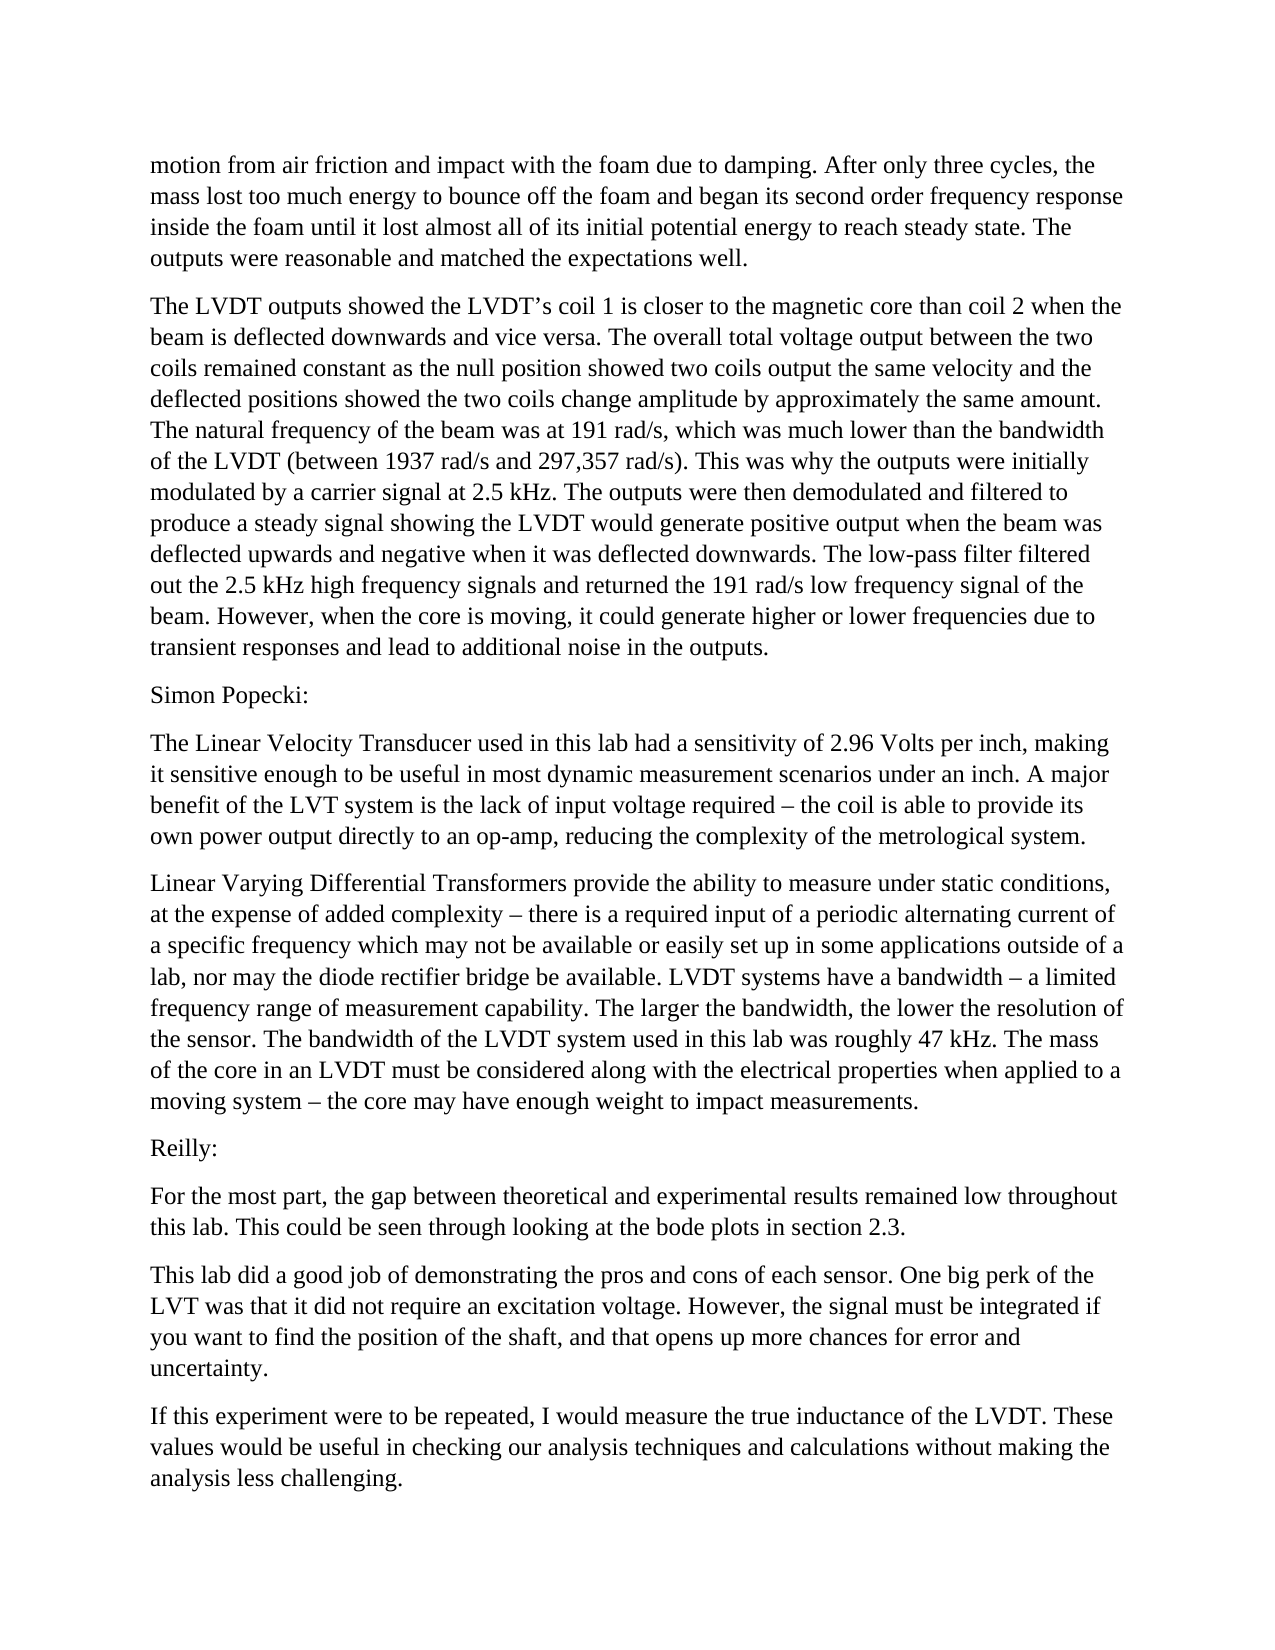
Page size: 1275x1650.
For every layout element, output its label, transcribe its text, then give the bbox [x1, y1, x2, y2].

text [150, 150, 1125, 272]
text Reilly: [150, 1133, 1125, 1162]
text This lab did a good job of demonstrating the pros and cons of each sensor. One big perk of the LVT was that it did not require an excitation voltage. However, the signal must be integrated if you want to find the position of the shaft, and that opens up more chances for error and uncertainty. [150, 1260, 1125, 1382]
text Simon Popecki: [150, 680, 1125, 709]
text Linear Varying Differential Transformers provide the ability to measure under static conditions, at the expense of added complexity – there is a required input of a periodic alternating current of a specific frequency which may not be available or easily set up in some applications outside of a lab, nor may the diode rectifier bridge be available. LVDT systems have a bandwidth – a limited frequency range of measurement capability. The larger the bandwidth, the lower the resolution of the sensor. The bandwidth of the LVDT system used in this lab was roughly 47 kHz. The mass of the core in an LVDT must be considered along with the electrical properties when applied to a moving system – the core may have enough weight to impact measurements. [150, 868, 1125, 1114]
text The Linear Velocity Transducer used in this lab had a sensitivity of 2.96 Volts per inch, making it sensitive enough to be useful in most dynamic measurement scenarios under an inch. A major benefit of the LVT system is the lack of input voltage required – the coil is able to provide its own power output directly to an op-amp, reducing the complexity of the metrological system. [150, 728, 1125, 849]
text For the most part, the gap between theoretical and experimental results remained low throughout this lab. This could be seen through looking at the bode plots in section 2.3. [150, 1181, 1125, 1241]
text The LVDT outputs showed the LVDT’s coil 1 is closer to the magnetic core than coil 2 when the beam is deflected downwards and vice versa. The overall total voltage output between the two coils remained constant as the null position showed two coils output the same velocity and the deflected positions showed the two coils change amplitude by approximately the same amount. The natural frequency of the beam was at 191 rad/s, which was much lower than the bandwidth of the LVDT (between 1937 rad/s and 297,357 rad/s). This was why the outputs were initially modulated by a carrier signal at 2.5 kHz. The outputs were then demodulated and filtered to produce a steady signal showing the LVDT would generate positive output when the beam was deflected upwards and negative when it was deflected downwards. The low-pass filter filtered out the 2.5 kHz high frequency signals and returned the 191 rad/s low frequency signal of the beam. However, when the core is moving, it could generate higher or lower frequencies due to transient responses and lead to additional noise in the outputs. [150, 291, 1125, 661]
text If this experiment were to be repeated, I would measure the true inductance of the LVDT. These values would be useful in checking our analysis techniques and calculations without making the analysis less challenging. [150, 1401, 1125, 1492]
